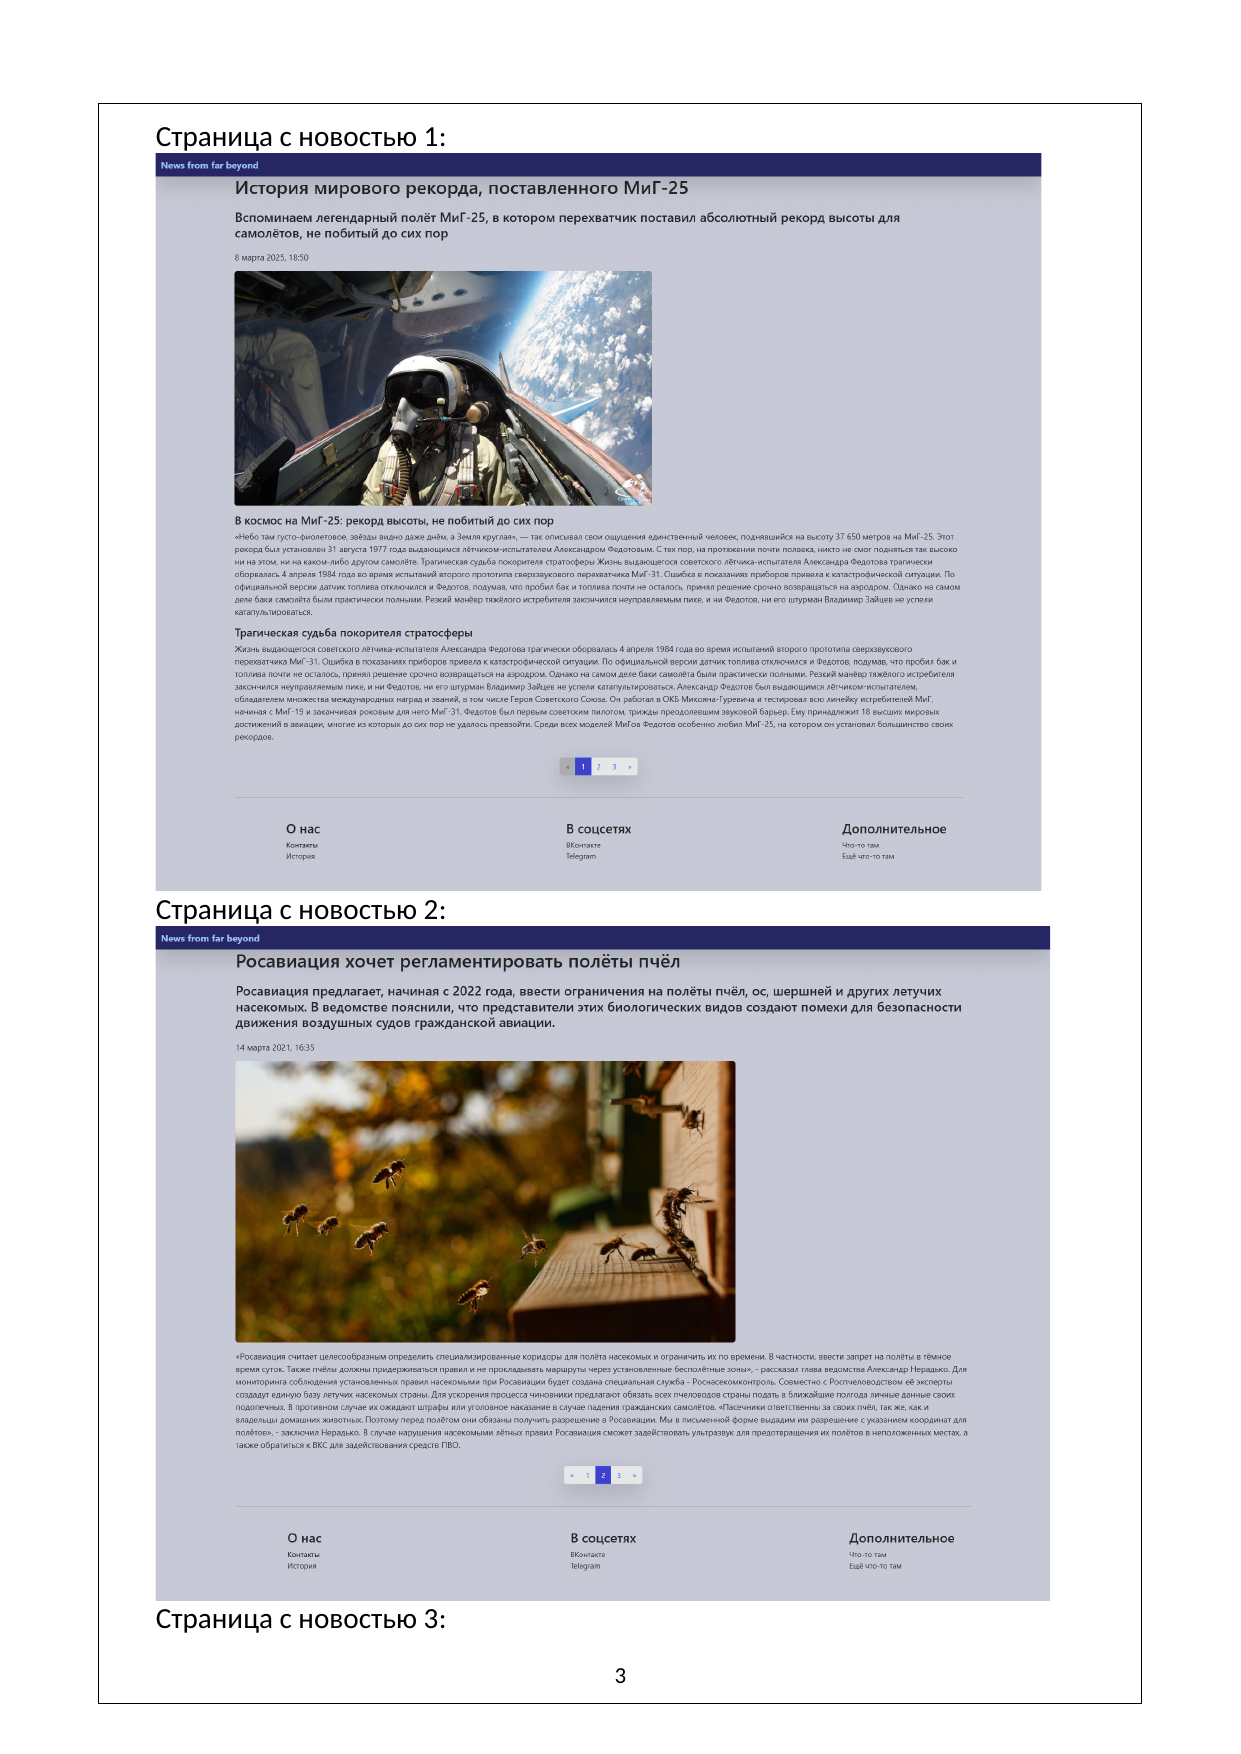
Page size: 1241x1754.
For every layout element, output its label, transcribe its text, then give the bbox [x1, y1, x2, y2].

text Страница с новостью 3: [156, 1600, 1110, 1636]
text Страница с новостью 1: [156, 118, 1110, 154]
picture [155, 153, 1042, 891]
picture [155, 926, 1050, 1601]
text Страница с новостью 2: [156, 891, 1110, 926]
